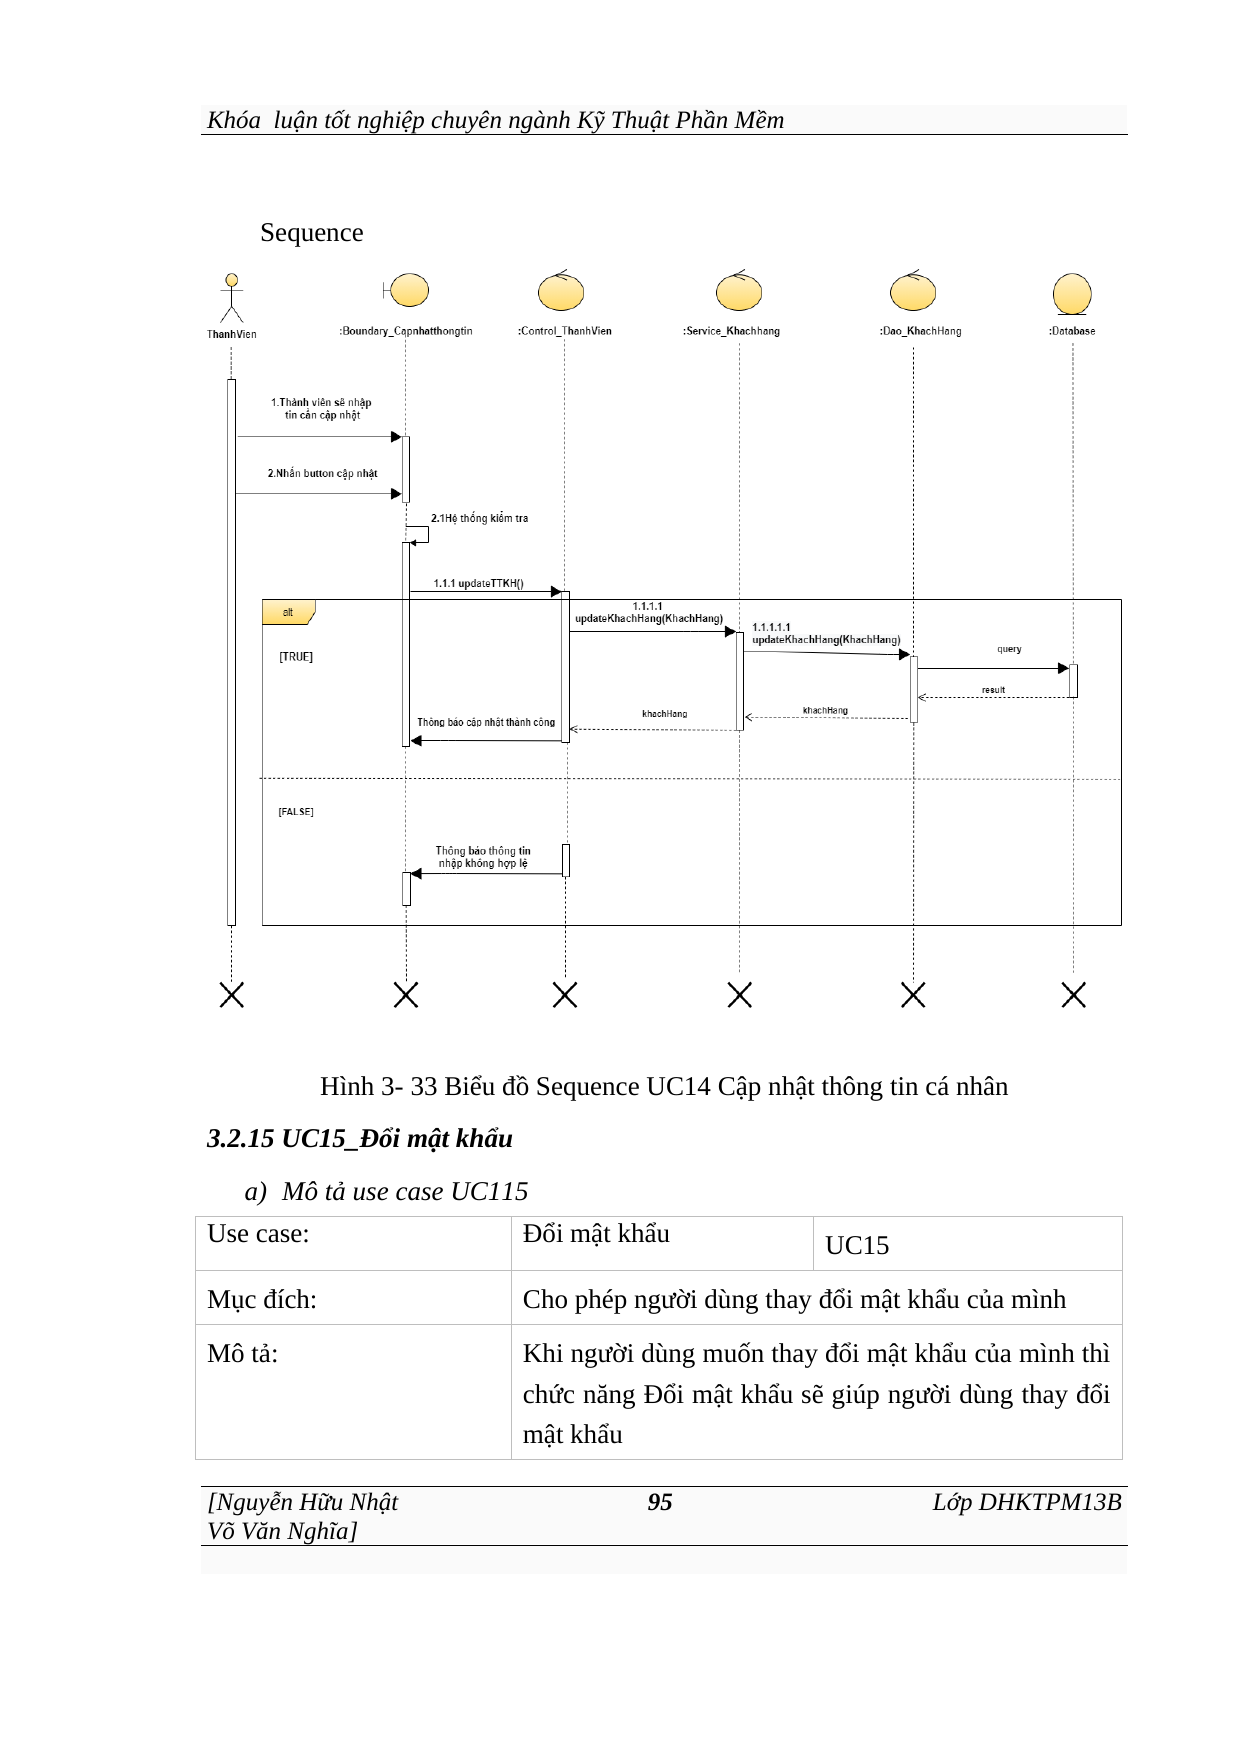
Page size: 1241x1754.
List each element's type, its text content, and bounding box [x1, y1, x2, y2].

table_cell Mô tả: [196, 1325, 511, 1458]
list Hình 3- 33 Biểu đồ Sequence UC14 Cập nhật thông tin cá nhân [207, 1069, 1122, 1101]
table_header UC15 [814, 1217, 1122, 1270]
list Mô tả use case UC115 [244, 1175, 1122, 1207]
table_header Use case: [196, 1217, 511, 1270]
subtitle UC15_Đổi mật khẩu [207, 1122, 1122, 1154]
table_cell Khi người dùng muốn thay đổi mật khẩu của mình thì chức năng Đổi mật khẩu sẽ giúp người dùng thay đổi mật khẩu [512, 1325, 1122, 1458]
table_cell Mục đích: [196, 1271, 511, 1324]
table_header Đổi mật khẩu [512, 1217, 813, 1270]
table_cell Cho phép người dùng thay đổi mật khẩu của mình [512, 1271, 1122, 1324]
picture [206, 269, 1123, 1008]
text Sequence [207, 216, 1122, 248]
